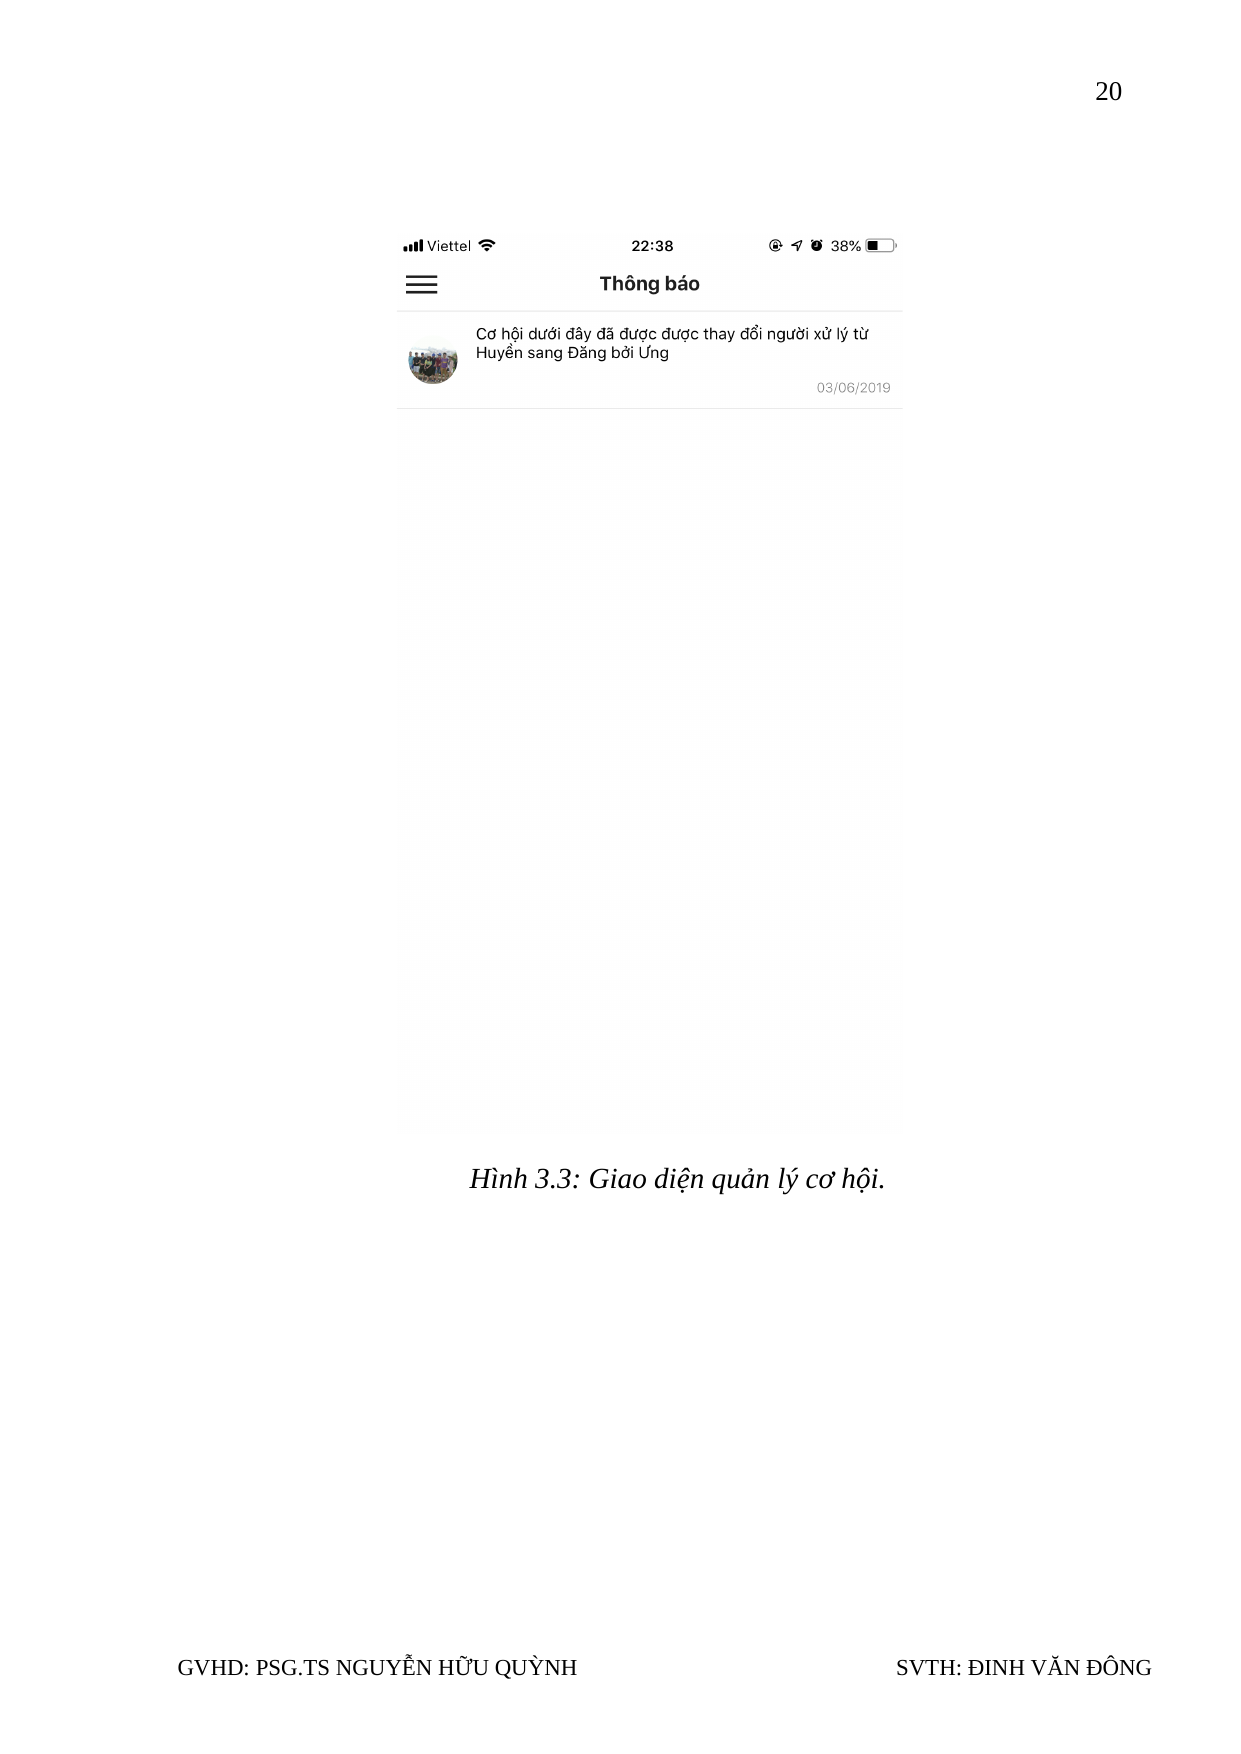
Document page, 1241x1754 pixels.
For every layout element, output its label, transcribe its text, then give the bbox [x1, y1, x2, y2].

picture [396, 233, 903, 1134]
text Hình 3.3: Giao diện quản lý cơ hội. [177, 1162, 1122, 1195]
